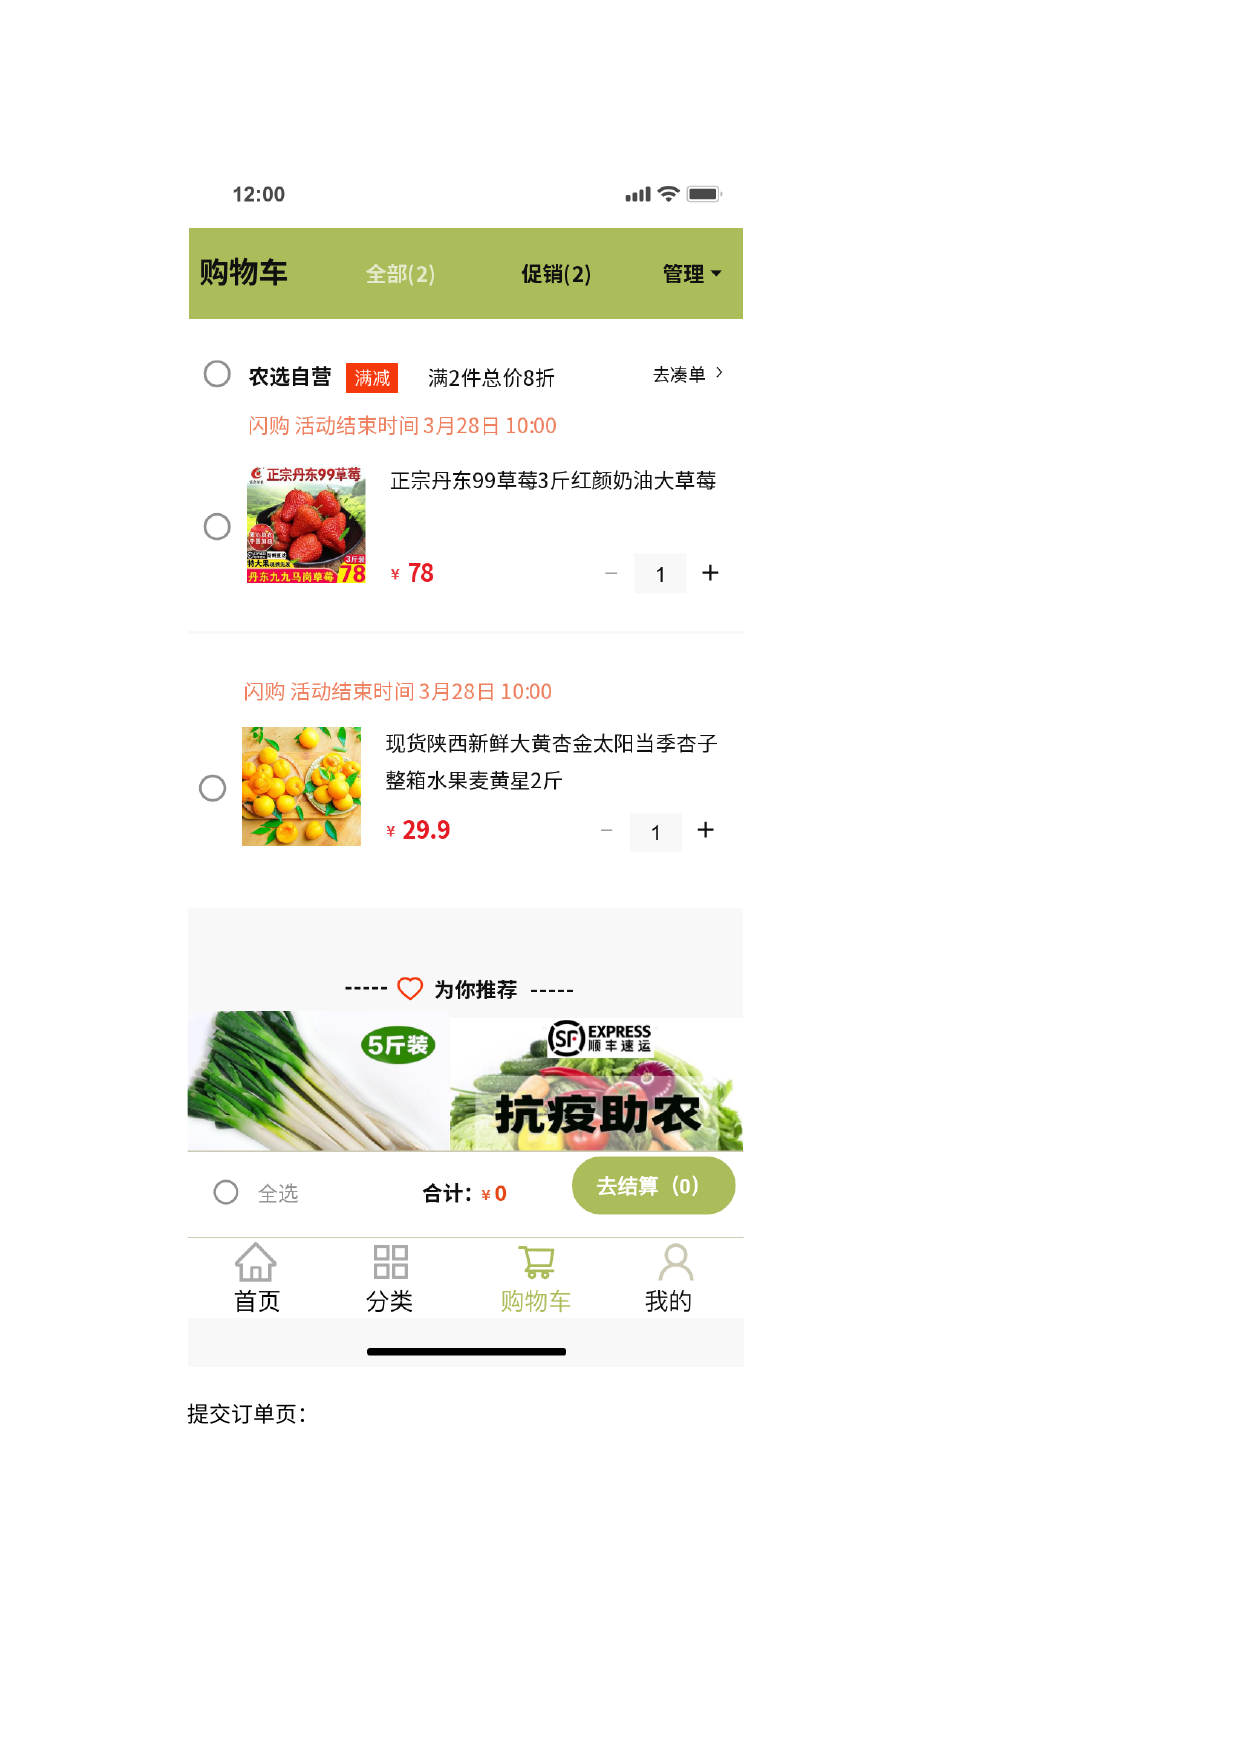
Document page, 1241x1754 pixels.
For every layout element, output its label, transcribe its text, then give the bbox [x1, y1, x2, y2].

text 提交订单页： [187, 1397, 1053, 1429]
picture [187, 162, 744, 1367]
